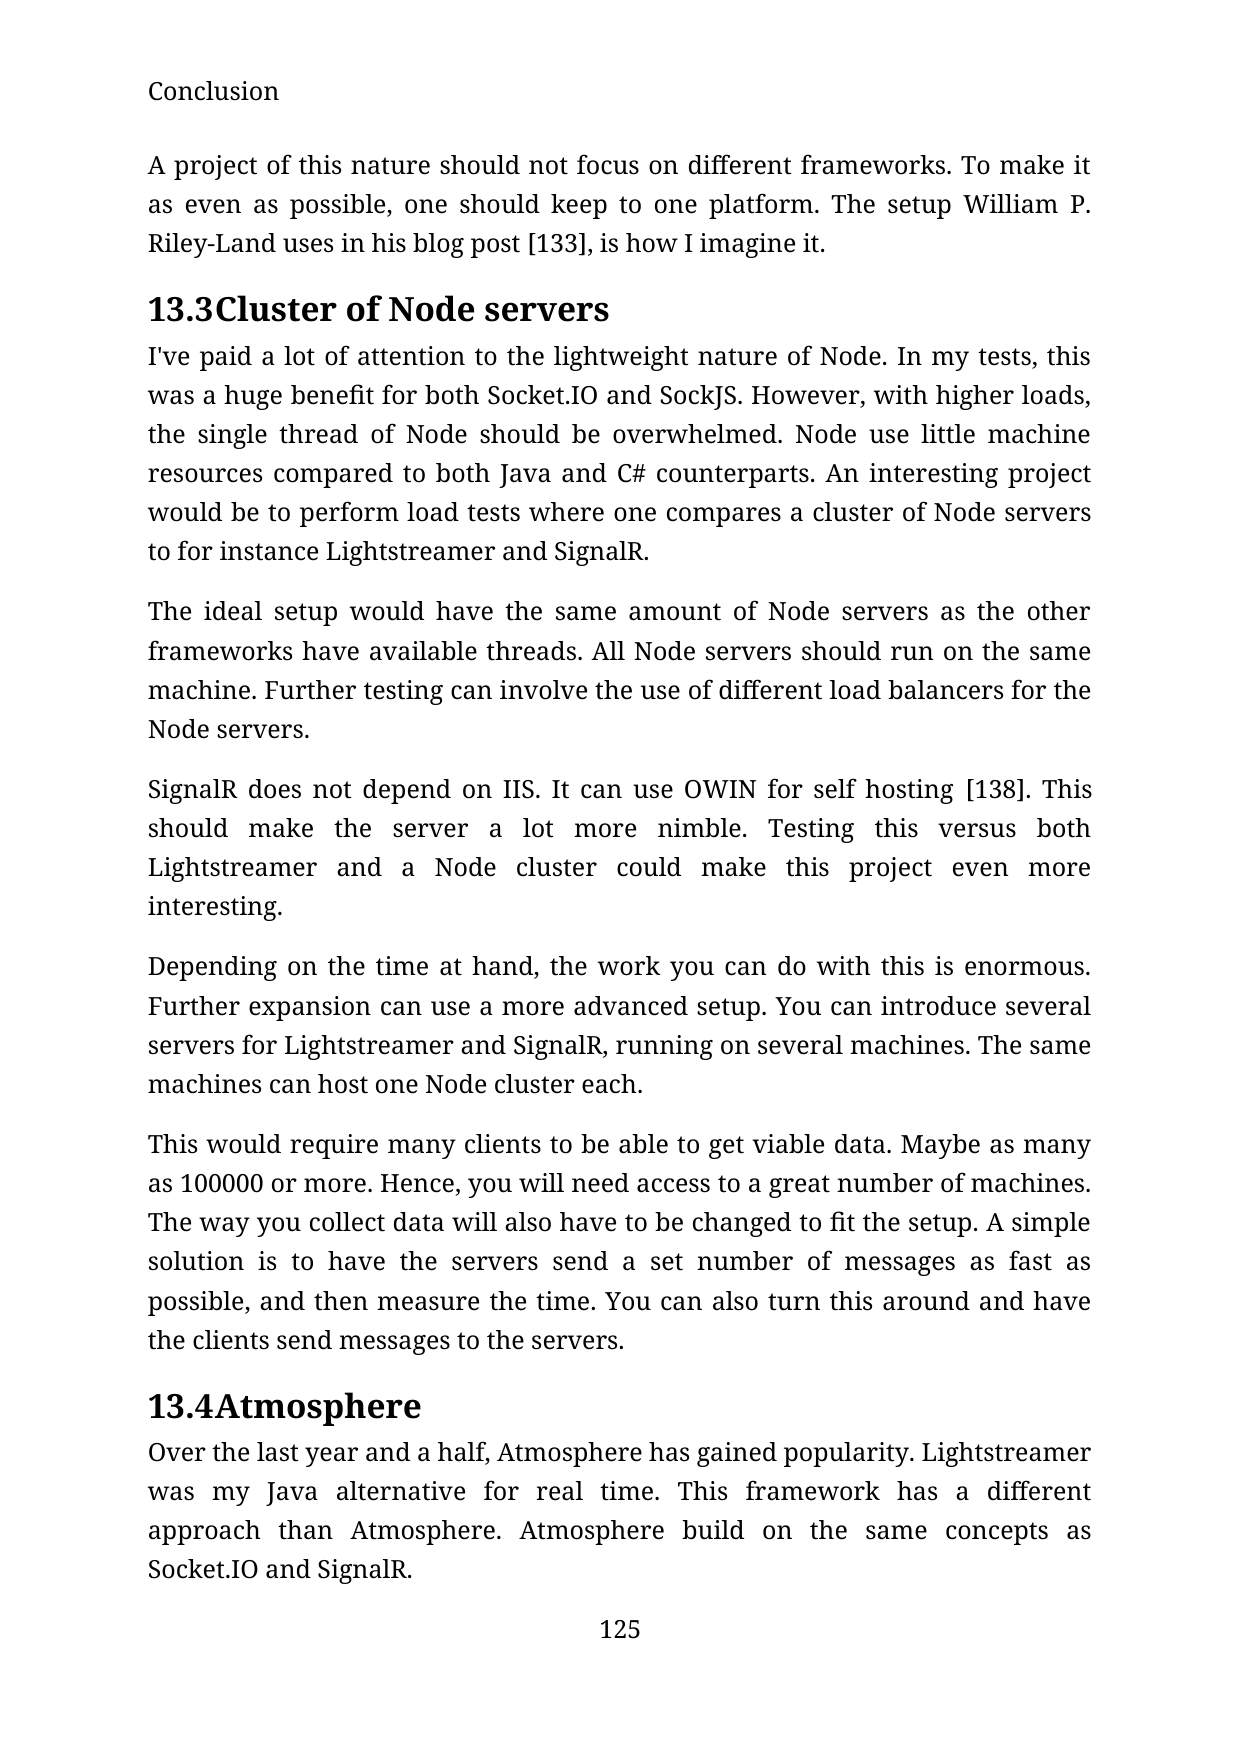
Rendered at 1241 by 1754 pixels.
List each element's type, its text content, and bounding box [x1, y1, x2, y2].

subtitle Atmosphere [148, 1382, 1092, 1428]
text The ideal setup would have the same amount of Node servers as the other frameworks have available threads. All Node servers should run on the same machine. Further testing can involve the use of different load balancers for the Node servers. [148, 594, 1092, 746]
text This would require many clients to be able to get viable data. Maybe as many as 100000 or more. Hence, you will need access to a great number of machines. The way you collect data will also have to be changed to fit the setup. A simple solution is to have the servers send a set number of messages as fast as possible, and then measure the time. You can also turn this around and have the clients send messages to the servers. [148, 1127, 1092, 1356]
text Depending on the time at hand, the work you can do with this is enormous. Further expansion can use a more advanced setup. You can introduce several servers for Lightstreamer and SignalR, running on several machines. The same machines can host one Node cluster each. [148, 949, 1092, 1101]
text Over the last year and a half, Atmosphere has gained popularity. Lightstreamer was my Java alternative for real time. This framework has a different approach than Atmosphere. Atmosphere build on the same concepts as Socket.IO and SignalR. [148, 1434, 1092, 1586]
subtitle Cluster of Node servers [148, 286, 1092, 331]
text A project of this nature should not focus on different frameworks. To make it as even as possible, one should keep to one platform. The setup William P. Riley-Land uses in his blog post [133], is how I imagine it. [148, 148, 1092, 260]
text I've paid a lot of attention to the lightweight nature of Node. In my tests, this was a huge benefit for both Socket.IO and SockJS. However, with higher loads, the single thread of Node should be overwhelmed. Node use little machine resources compared to both Java and C# counterparts. An interesting project would be to perform load tests where one compares a cluster of Node servers to for instance Lightstreamer and SignalR. [148, 338, 1092, 568]
text SignalR does not depend on IIS. It can use OWIN for self hosting [138]. This should make the server a lot more nimble. Testing this versus both Lightstreamer and a Node cluster could make this project even more interesting. [148, 772, 1092, 923]
